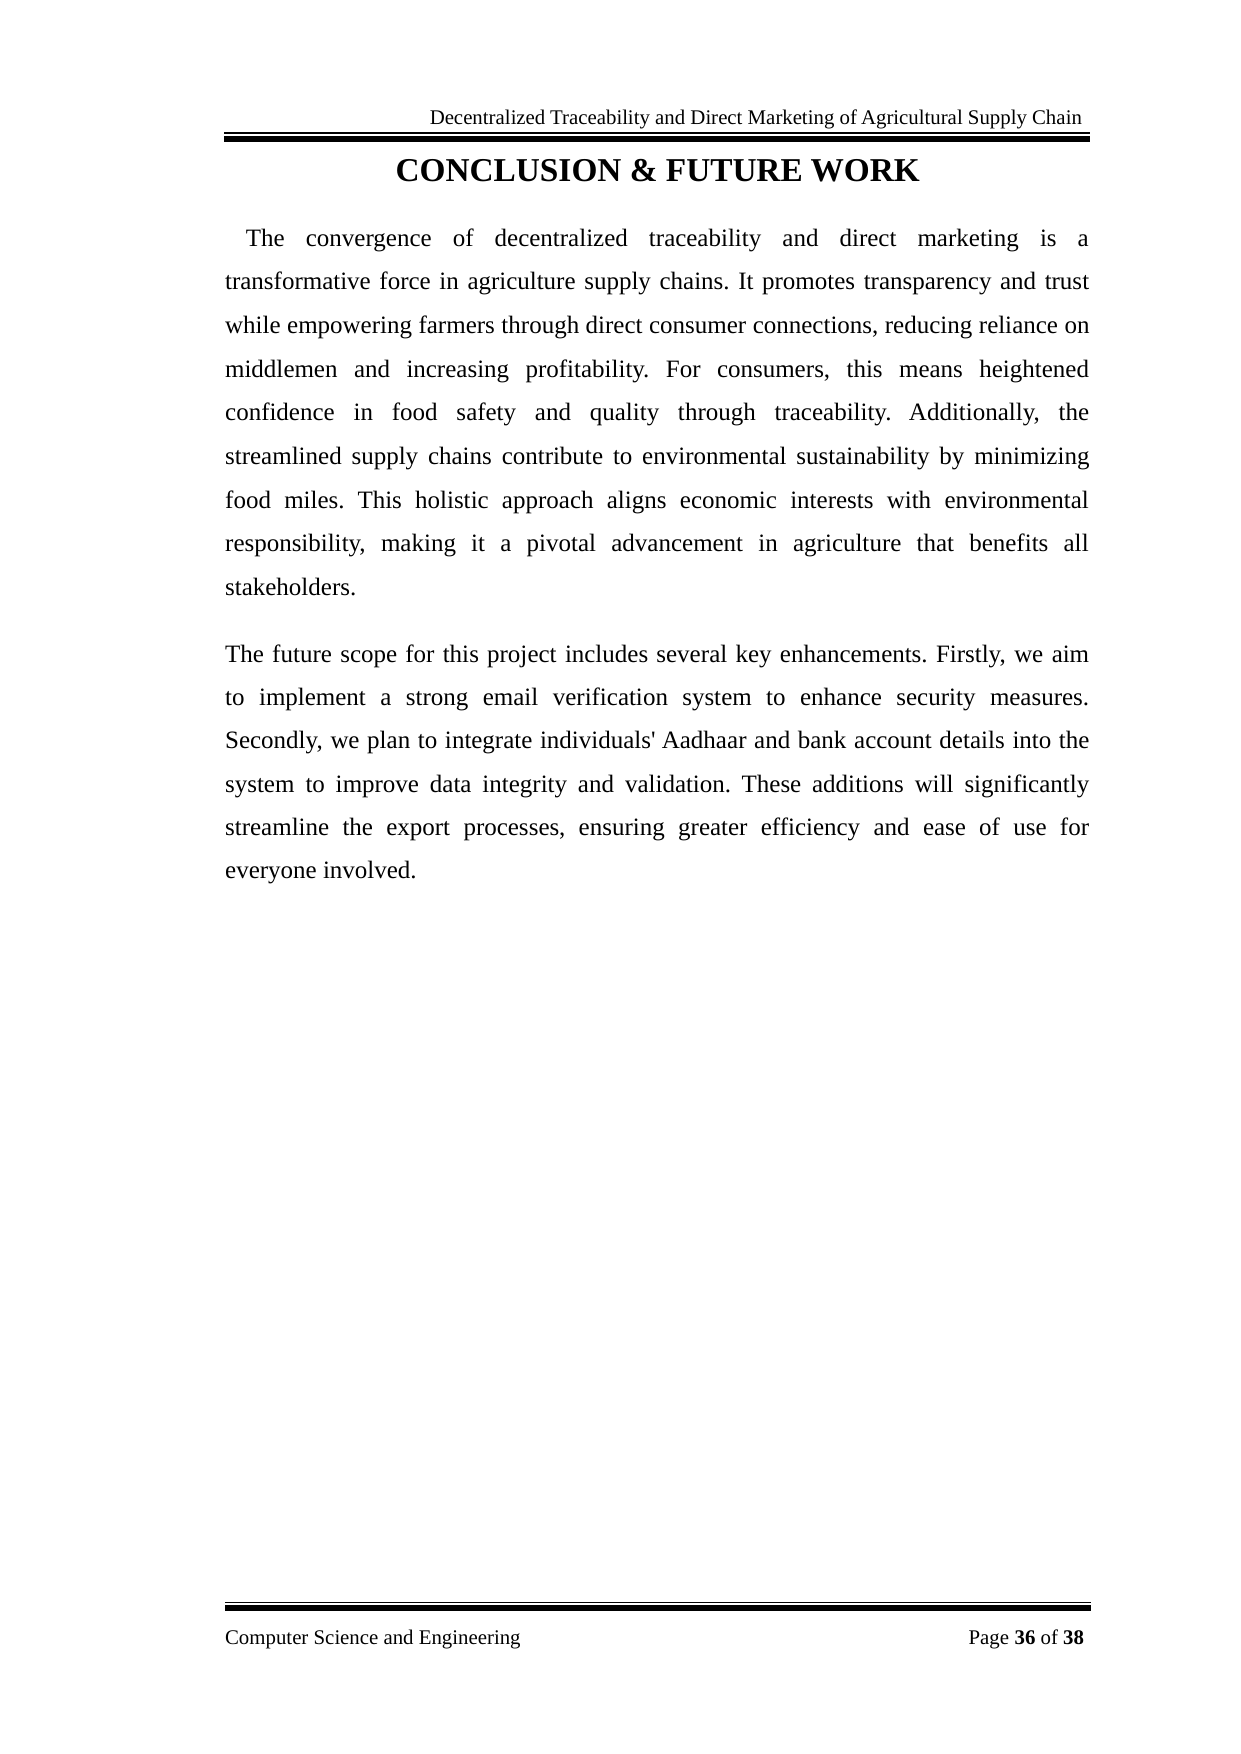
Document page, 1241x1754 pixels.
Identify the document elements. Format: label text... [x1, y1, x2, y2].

text The future scope for this project includes several key enhancements. Firstly, we aim to implement a strong email verification system to enhance security measures. Secondly, we plan to integrate individuals' Aadhaar and bank account details into the system to improve data integrity and validation. These additions will significantly streamline the export processes, ensuring greater efficiency and ease of use for everyone involved. [225, 639, 1090, 884]
subtitle CONCLUSION & FUTURE WORK [225, 150, 1090, 188]
text The convergence of decentralized traceability and direct marketing is a transformative force in agriculture supply chains. It promotes transparency and trust while empowering farmers through direct consumer connections, reducing reliance on middlemen and increasing profitability. For consumers, this means heightened confidence in food safety and quality through traceability. Additionally, the streamlined supply chains contribute to environmental sustainability by minimizing food miles. This holistic approach aligns economic interests with environmental responsibility, making it a pivotal advancement in agriculture that benefits all stakeholders. [225, 223, 1090, 601]
